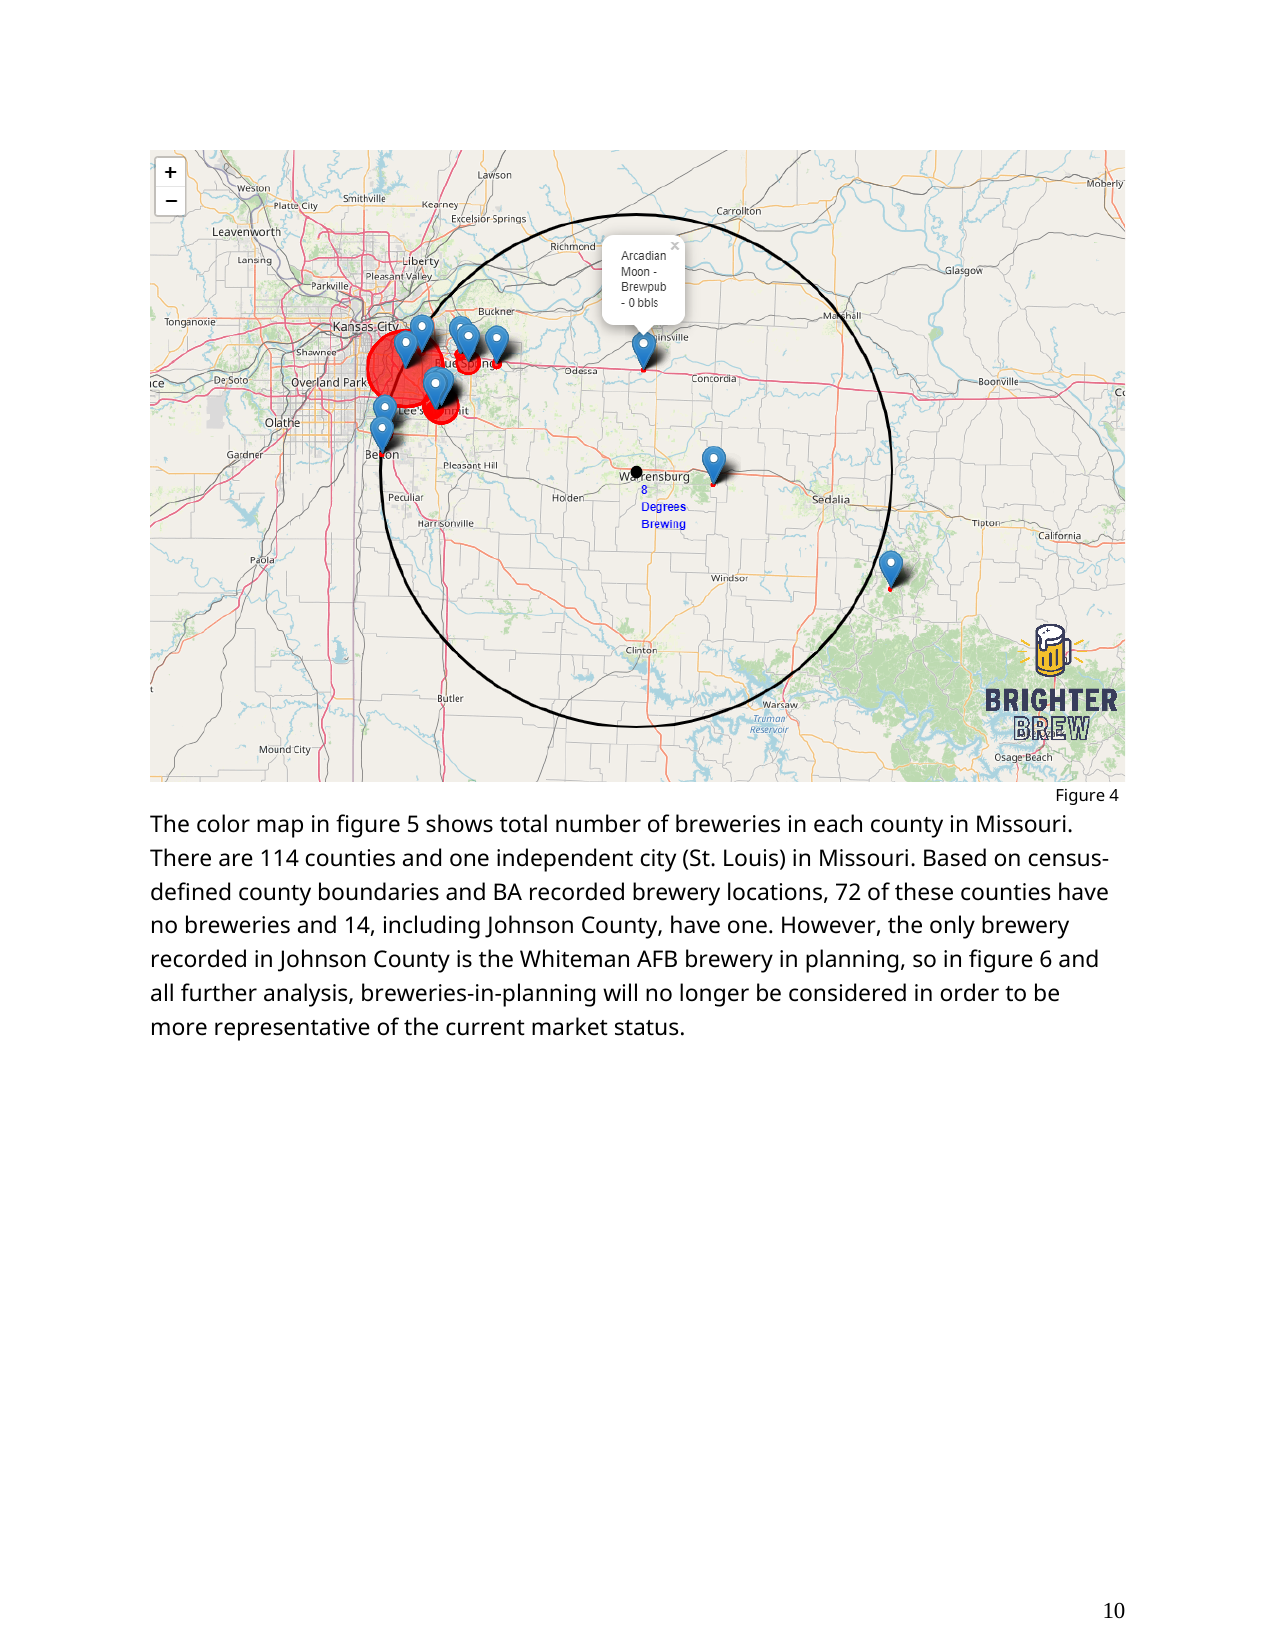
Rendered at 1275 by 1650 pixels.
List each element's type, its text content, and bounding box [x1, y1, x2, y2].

text The color map in figure 5 shows total number of breweries in each county in Missouri. There are 114 counties and one independent city (St. Louis) in Missouri. Based on census-defined county boundaries and BA recorded brewery locations, 72 of these counties have no breweries and 14, including Johnson County, have one. However, the only brewery recorded in Johnson County is the Whiteman AFB brewery in planning, so in figure 6 and all further analysis, breweries-in-planning will no longer be considered in order to be more representative of the current market status. [150, 808, 1119, 1042]
text Figure 4 [150, 783, 1119, 806]
picture [150, 150, 1125, 782]
